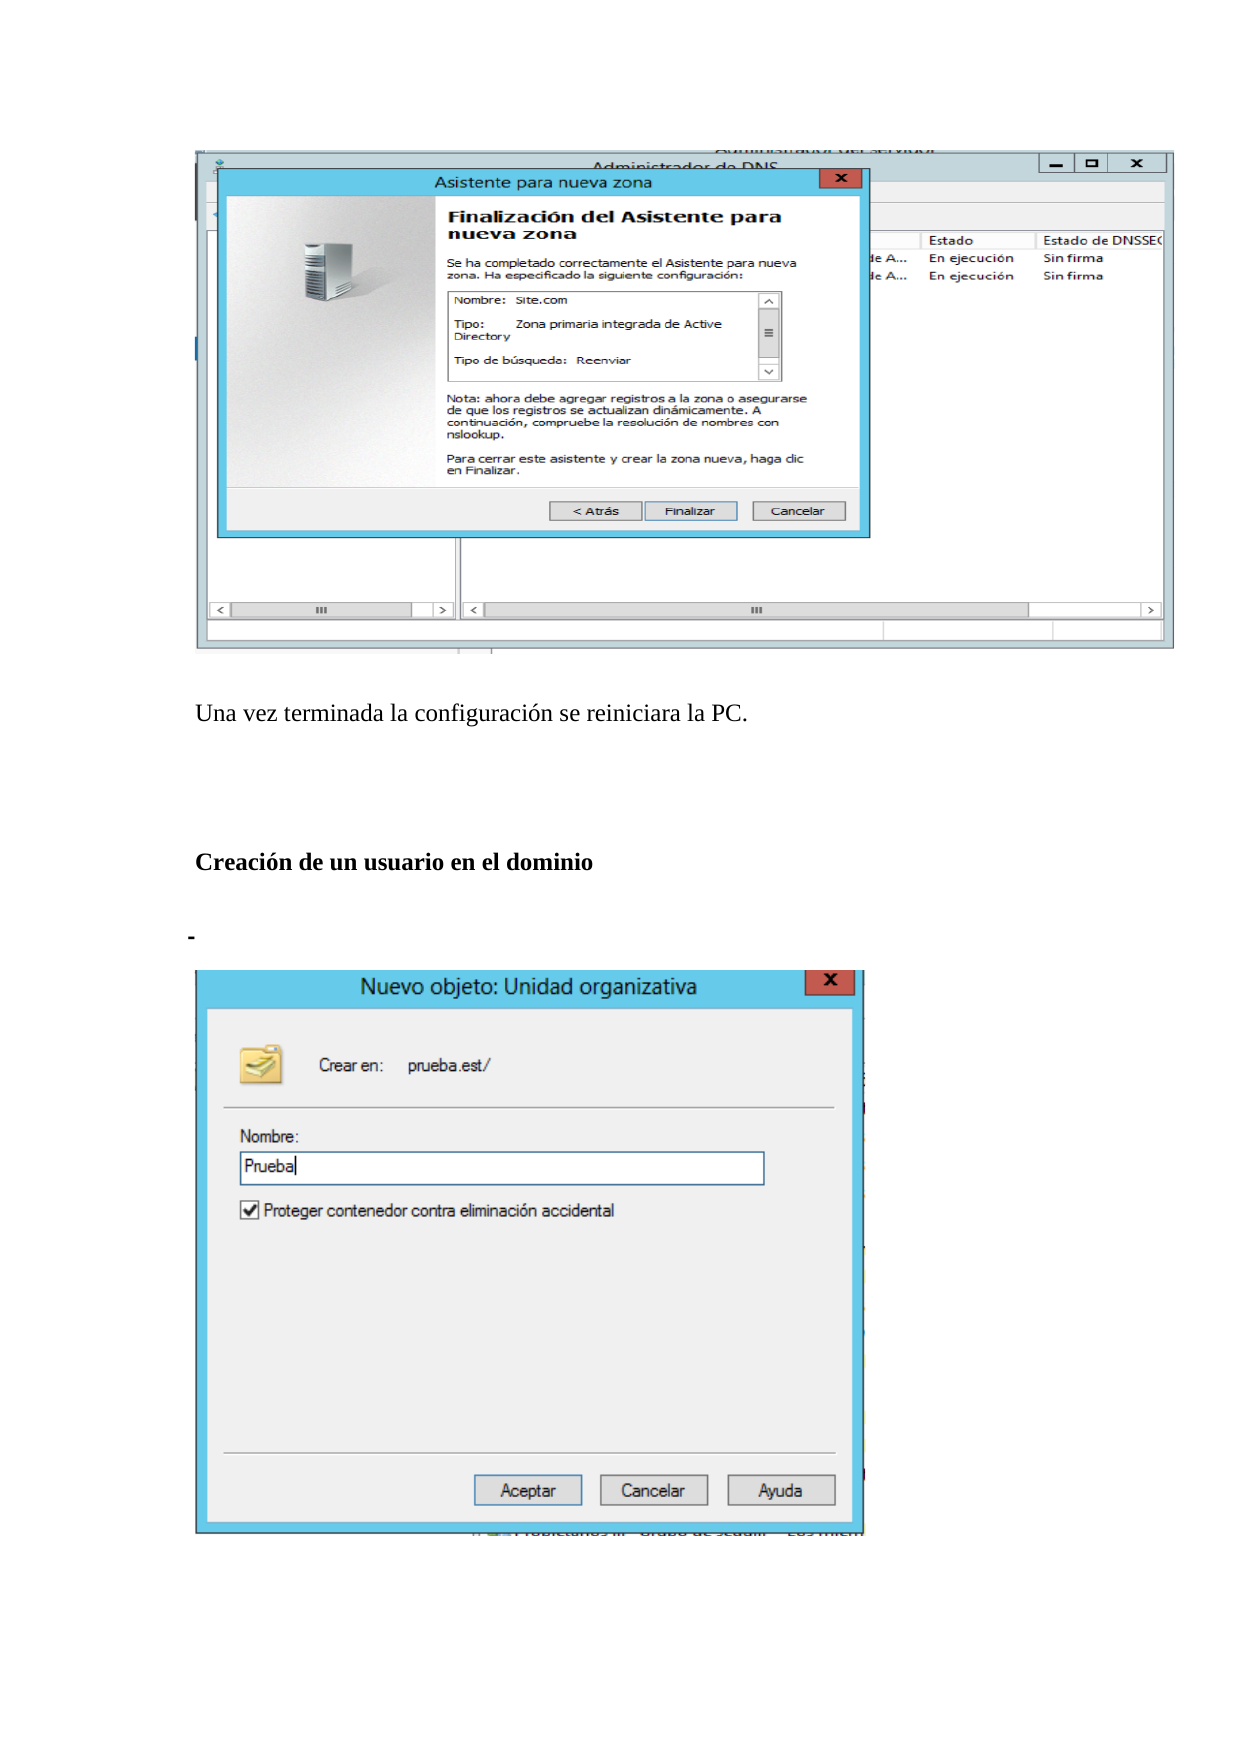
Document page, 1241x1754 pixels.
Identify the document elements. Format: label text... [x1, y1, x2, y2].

picture [194, 150, 1175, 654]
text Creación de un usuario en el dominio [150, 847, 1090, 876]
text Una vez terminada la configuración se reiniciara la PC. [150, 698, 1090, 727]
picture [194, 970, 866, 1536]
